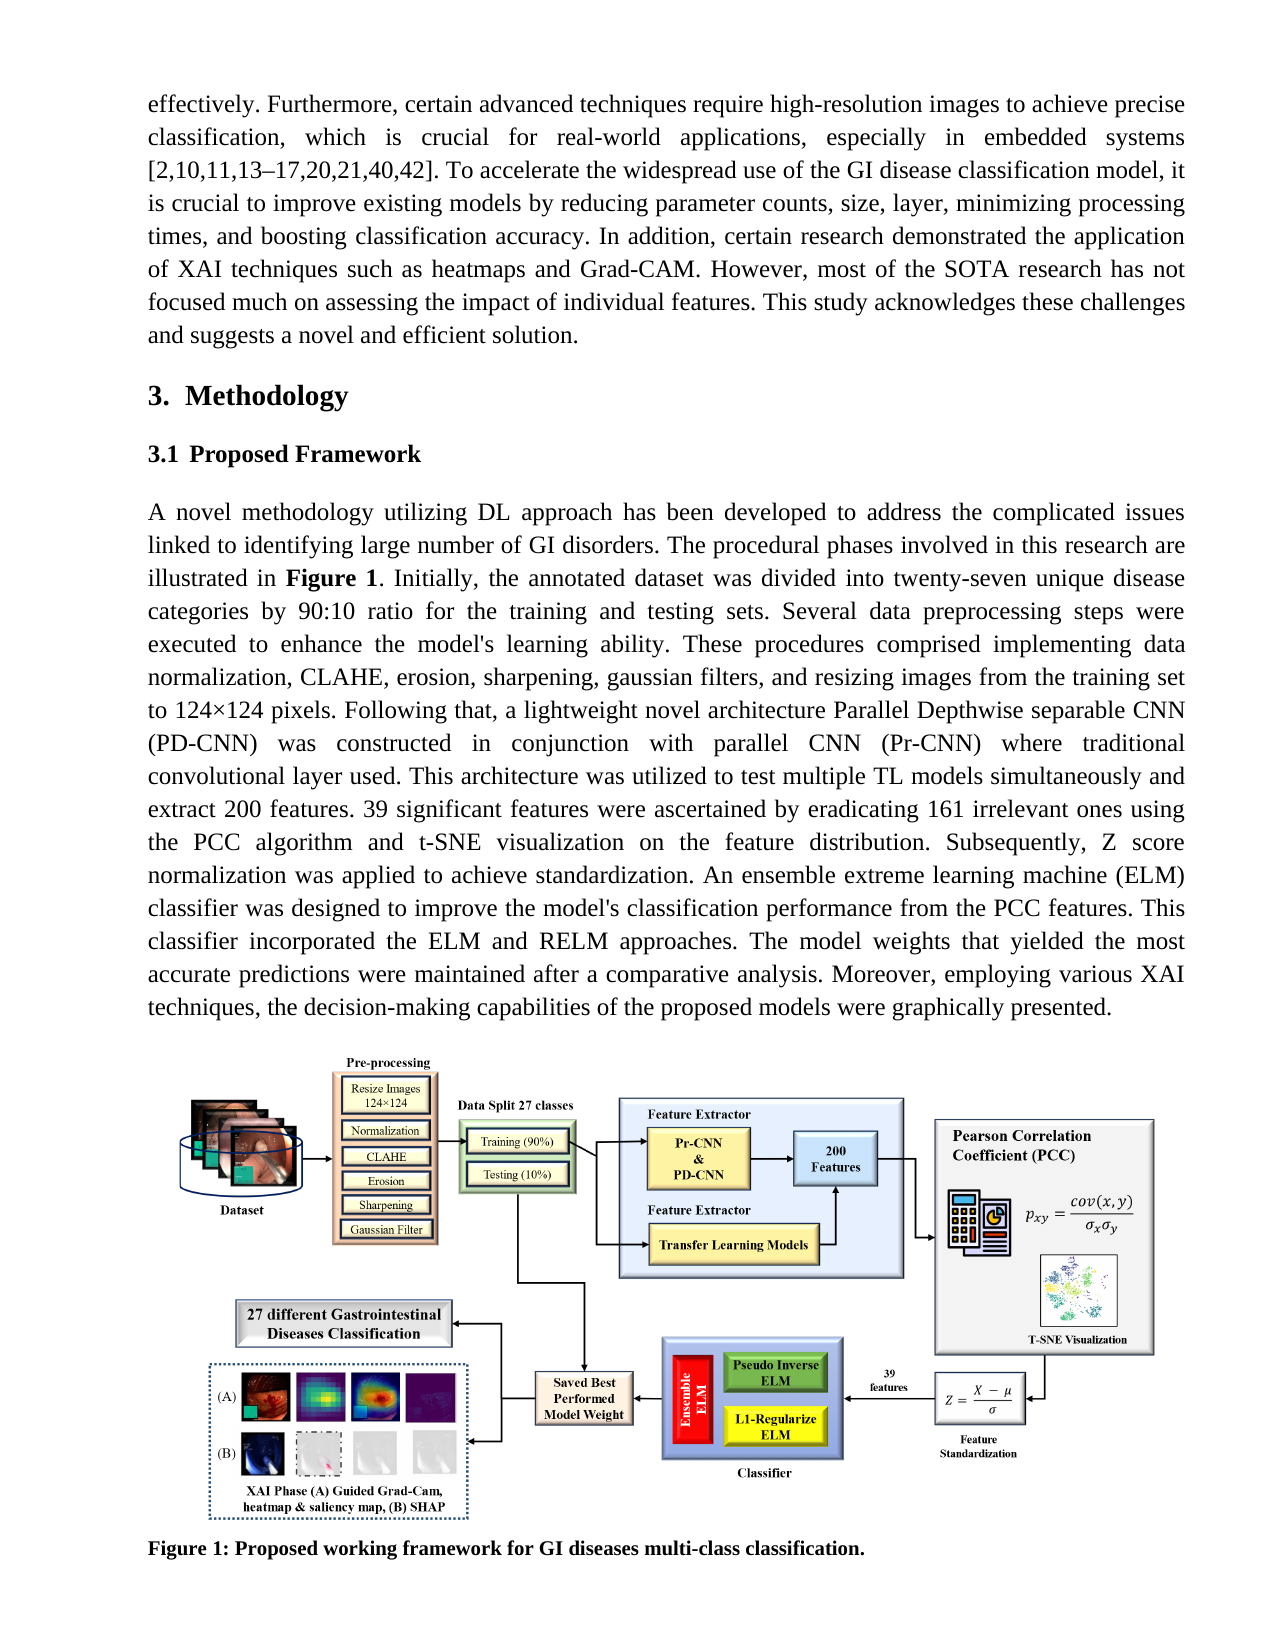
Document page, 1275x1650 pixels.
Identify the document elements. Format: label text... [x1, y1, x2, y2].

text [148, 89, 1186, 348]
picture [179, 1050, 1155, 1522]
text A novel methodology utilizing DL approach has been developed to address the complicated issues linked to identifying large number of GI disorders. The procedural phases involved in this research are illustrated in Figure 1. Initially, the annotated dataset was divided into twenty-seven unique disease categories by 90:10 ratio for the training and testing sets. Several data preprocessing steps were executed to enhance the model's learning ability. These procedures comprised implementing data normalization, CLAHE, erosion, sharpening, gaussian filters, and resizing images from the training set to 124×124 pixels. Following that, a lightweight novel architecture Parallel Depthwise separable CNN (PD-CNN) was constructed in conjunction with parallel CNN (Pr-CNN) where traditional convolutional layer used. This architecture was utilized to test multiple TL models simultaneously and extract 200 features. 39 significant features were ascertained by eradicating 161 irrelevant ones using the PCC algorithm and t-SNE visualization on the feature distribution. Subsequently, Z score normalization was applied to achieve standardization. An ensemble extreme learning machine (ELM) classifier was designed to improve the model's classification performance from the PCC features. This classifier incorporated the ELM and RELM approaches. The model weights that yielded the most accurate predictions were maintained after a comparative analysis. Moreover, employing various XAI techniques, the decision-making capabilities of the proposed models were graphically presented. [148, 497, 1186, 1021]
text Figure 1: Proposed working framework for GI diseases multi-class classification. [148, 1536, 1186, 1560]
subtitle Methodology [148, 378, 1186, 411]
subtitle Proposed Framework [148, 439, 1186, 468]
